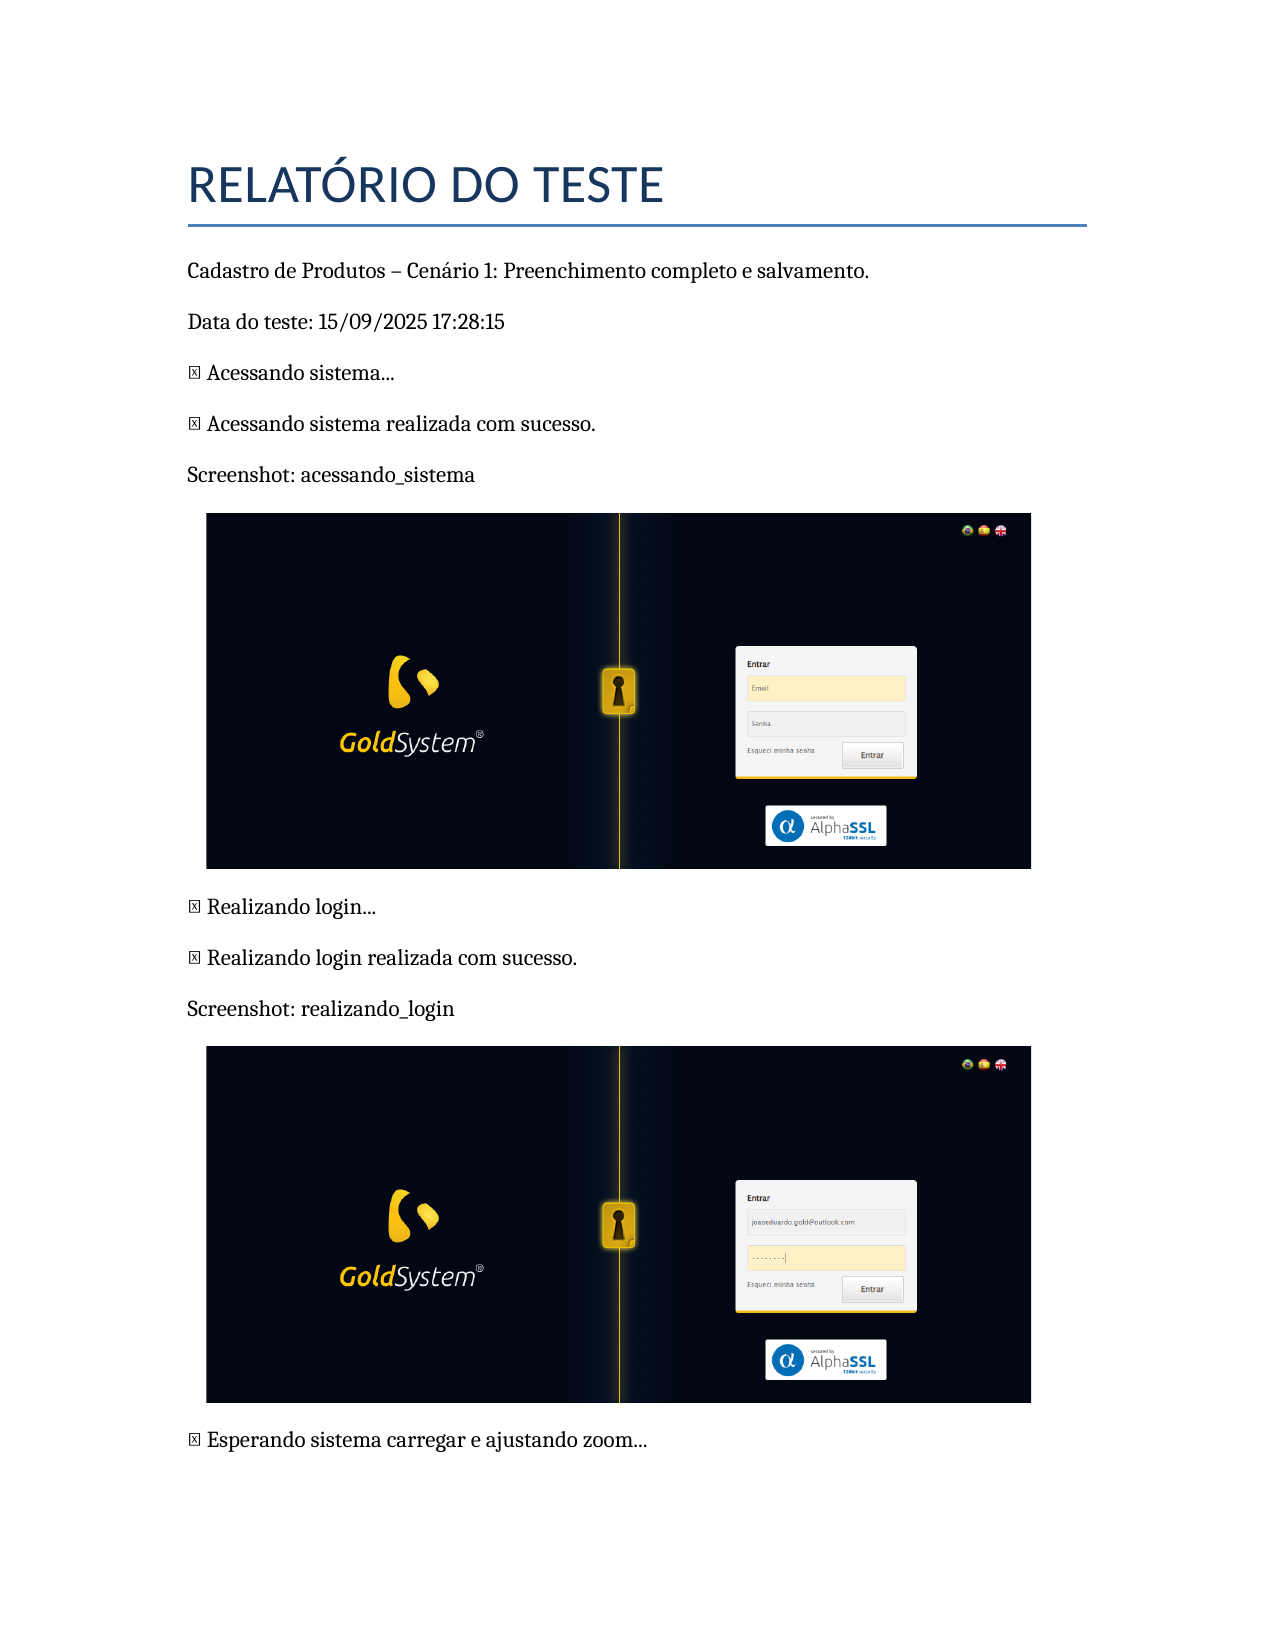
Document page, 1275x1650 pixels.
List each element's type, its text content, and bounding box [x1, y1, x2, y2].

text 🔄 Acessando sistema... [187, 360, 1087, 386]
text 🔄 Realizando login... [187, 893, 1087, 920]
text Data do teste: 15/09/2025 17:28:15 [187, 309, 1087, 335]
text Screenshot: acessando_sistema [187, 462, 1087, 488]
text ✅ Realizando login realizada com sucesso. [187, 944, 1087, 971]
title RELATÓRIO DO TESTE [187, 150, 1087, 227]
picture [206, 1046, 1032, 1403]
text Screenshot: realizando_login [187, 996, 1087, 1022]
text 🔄 Esperando sistema carregar e ajustando zoom... [187, 1427, 1087, 1453]
text ✅ Acessando sistema realizada com sucesso. [187, 411, 1087, 437]
text Cadastro de Produtos – Cenário 1: Preenchimento completo e salvamento. [187, 258, 1087, 284]
picture [206, 513, 1032, 869]
